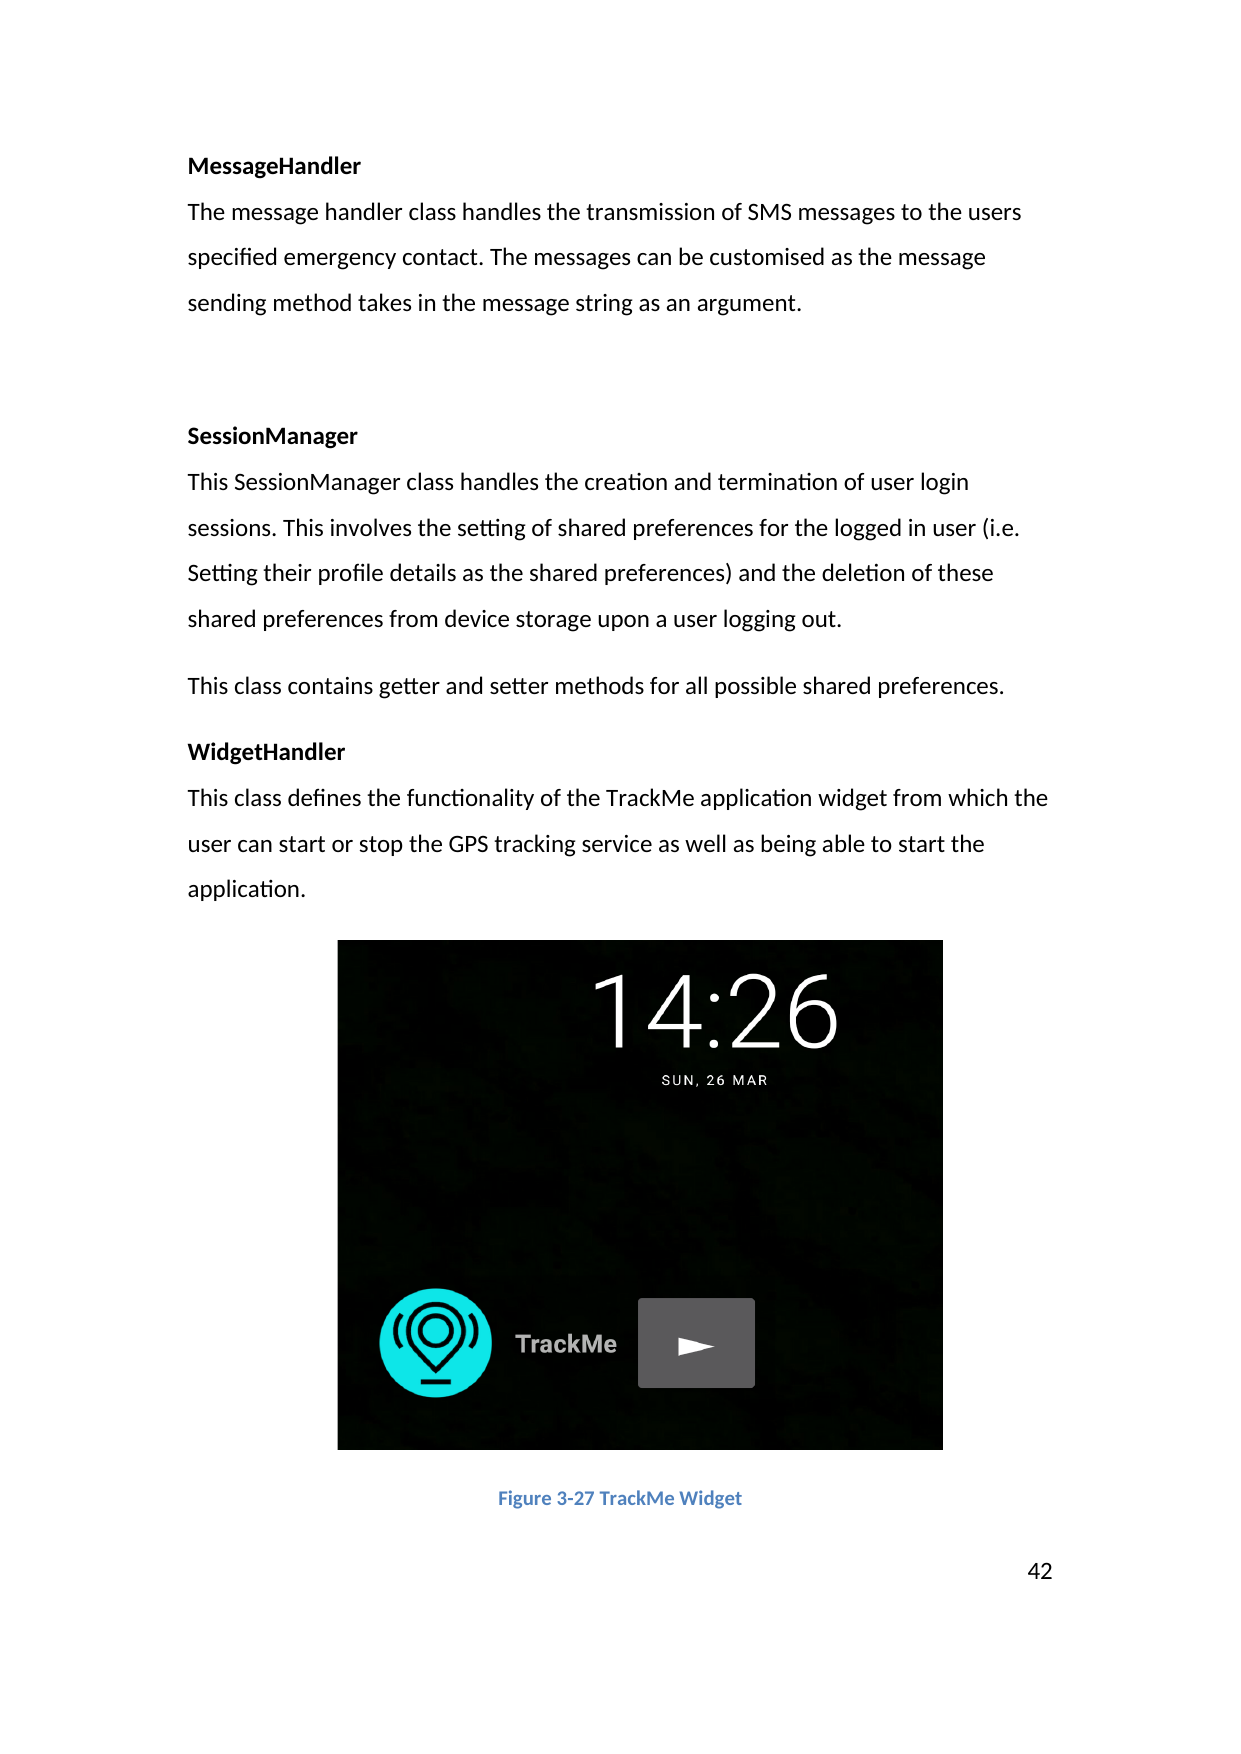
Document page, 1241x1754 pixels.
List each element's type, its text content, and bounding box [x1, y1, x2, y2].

text This class defines the functionality of the TrackMe application widget from which the user can start or stop the GPS tracking service as well as being able to start the application. [187, 782, 1053, 904]
subtitle MessageHandler [187, 150, 1053, 181]
text This class contains getter and setter methods for all possible shared preferences. [187, 670, 1053, 700]
picture [337, 940, 943, 1450]
text The message handler class handles the transmission of SMS messages to the users specified emergency contact. The messages can be customised as the message sending method takes in the message string as an argument. [187, 196, 1053, 318]
text This SessionManager class handles the creation and termination of user login sessions. This involves the setting of shared preferences for the logged in user (i.e. Setting their profile details as the shared preferences) and the deletion of these shared preferences from device storage upon a user logging out. [187, 466, 1053, 634]
subtitle SessionManager [187, 420, 1053, 451]
subtitle WidgetHandler [187, 736, 1053, 767]
text Figure 3-27 TrackMe Widget [187, 1485, 1053, 1511]
